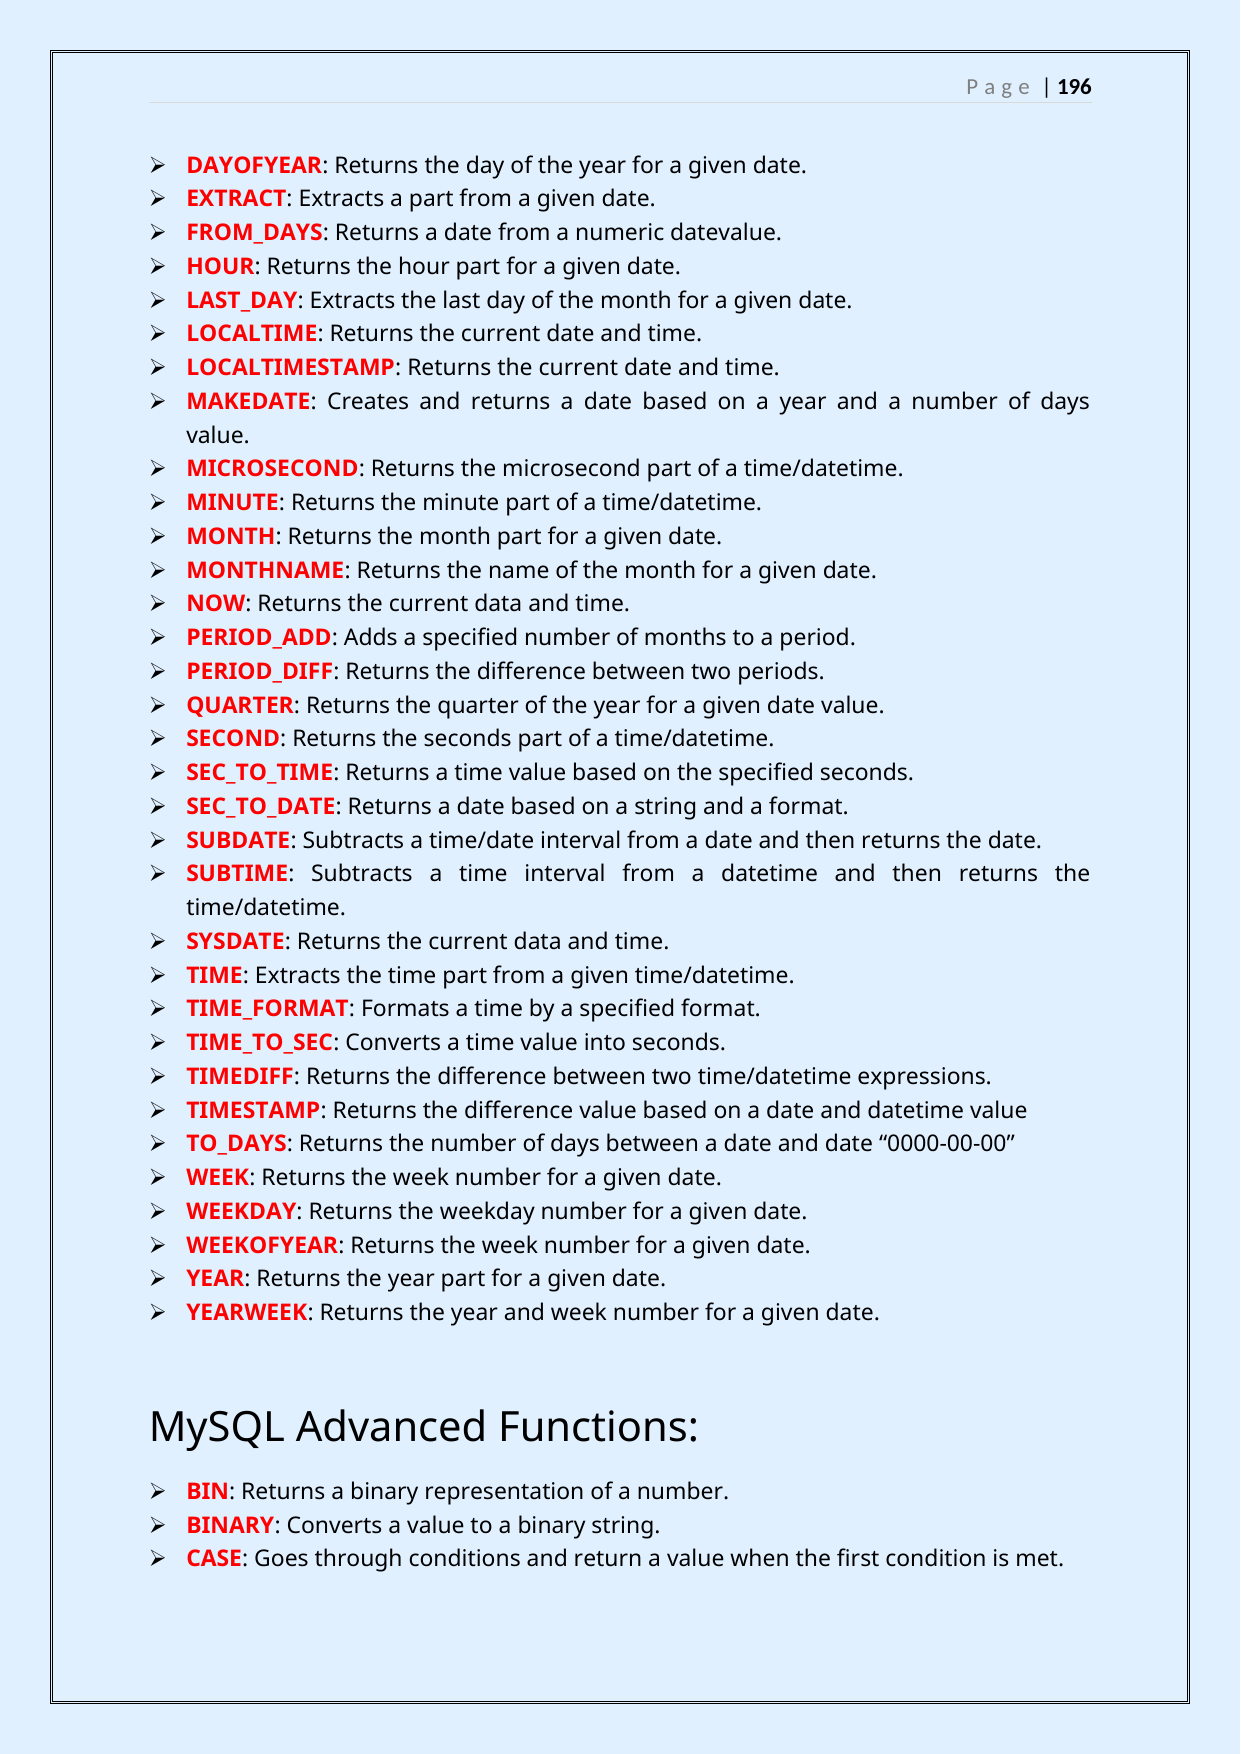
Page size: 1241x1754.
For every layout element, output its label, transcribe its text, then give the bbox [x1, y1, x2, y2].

list HOUR: Returns the hour part for a given date. [148, 250, 1092, 281]
text MySQL Advanced Functions: [148, 1397, 1092, 1454]
list SUBTIME: Subtracts a time interval from a datetime and then returns the time/datetime. [148, 857, 1092, 922]
list SEC_TO_DATE: Returns a date based on a string and a format. [148, 790, 1092, 821]
list MICROSECOND: Returns the microsecond part of a time/datetime. [148, 452, 1092, 483]
list MAKEDATE: Creates and returns a date based on a year and a number of days value. [148, 385, 1092, 450]
list TIME_FORMAT: Formats a time by a specified format. [148, 992, 1092, 1023]
list DAYOFYEAR: Returns the day of the year for a given date. [148, 148, 1092, 180]
list LOCALTIME: Returns the current date and time. [148, 317, 1092, 348]
list PERIOD_ADD: Adds a specified number of months to a period. [148, 621, 1092, 652]
list WEEKOFYEAR: Returns the week number for a given date. [148, 1228, 1092, 1260]
list SYSDATE: Returns the current data and time. [148, 925, 1092, 956]
list TIME: Extracts the time part from a given time/datetime. [148, 958, 1092, 990]
list LOCALTIMESTAMP: Returns the current date and time. [148, 351, 1092, 382]
list YEARWEEK: Returns the year and week number for a given date. [148, 1296, 1092, 1327]
list TIMESTAMP: Returns the difference value based on a date and datetime value [148, 1093, 1092, 1125]
list NOW: Returns the current data and time. [148, 587, 1092, 618]
list WEEKDAY: Returns the weekday number for a given date. [148, 1195, 1092, 1226]
list QUARTER: Returns the quarter of the year for a given date value. [148, 688, 1092, 720]
list FROM_DAYS: Returns a date from a numeric datevalue. [148, 216, 1092, 247]
list TIMEDIFF: Returns the difference between two time/datetime expressions. [148, 1060, 1092, 1091]
list TIME_TO_SEC: Converts a time value into seconds. [148, 1026, 1092, 1057]
list SUBDATE: Subtracts a time/date interval from a date and then returns the date. [148, 823, 1092, 855]
list WEEK: Returns the week number for a given date. [148, 1161, 1092, 1192]
list BINARY: Converts a value to a binary string. [148, 1508, 1092, 1540]
list TO_DAYS: Returns the number of days between a date and date “0000-00-00” [148, 1127, 1092, 1158]
list PERIOD_DIFF: Returns the difference between two periods. [148, 655, 1092, 686]
list MONTHNAME: Returns the name of the month for a given date. [148, 553, 1092, 585]
list SEC_TO_TIME: Returns a time value based on the specified seconds. [148, 756, 1092, 787]
list EXTRACT: Extracts a part from a given date. [148, 182, 1092, 213]
list LAST_DAY: Extracts the last day of the month for a given date. [148, 283, 1092, 315]
list CASE: Goes through conditions and return a value when the first condition is met. [148, 1542, 1092, 1573]
list BIN: Returns a binary representation of a number. [148, 1475, 1092, 1506]
list YEAR: Returns the year part for a given date. [148, 1262, 1092, 1293]
list MONTH: Returns the month part for a given date. [148, 520, 1092, 551]
list MINUTE: Returns the minute part of a time/datetime. [148, 486, 1092, 517]
list SECOND: Returns the seconds part of a time/datetime. [148, 722, 1092, 753]
